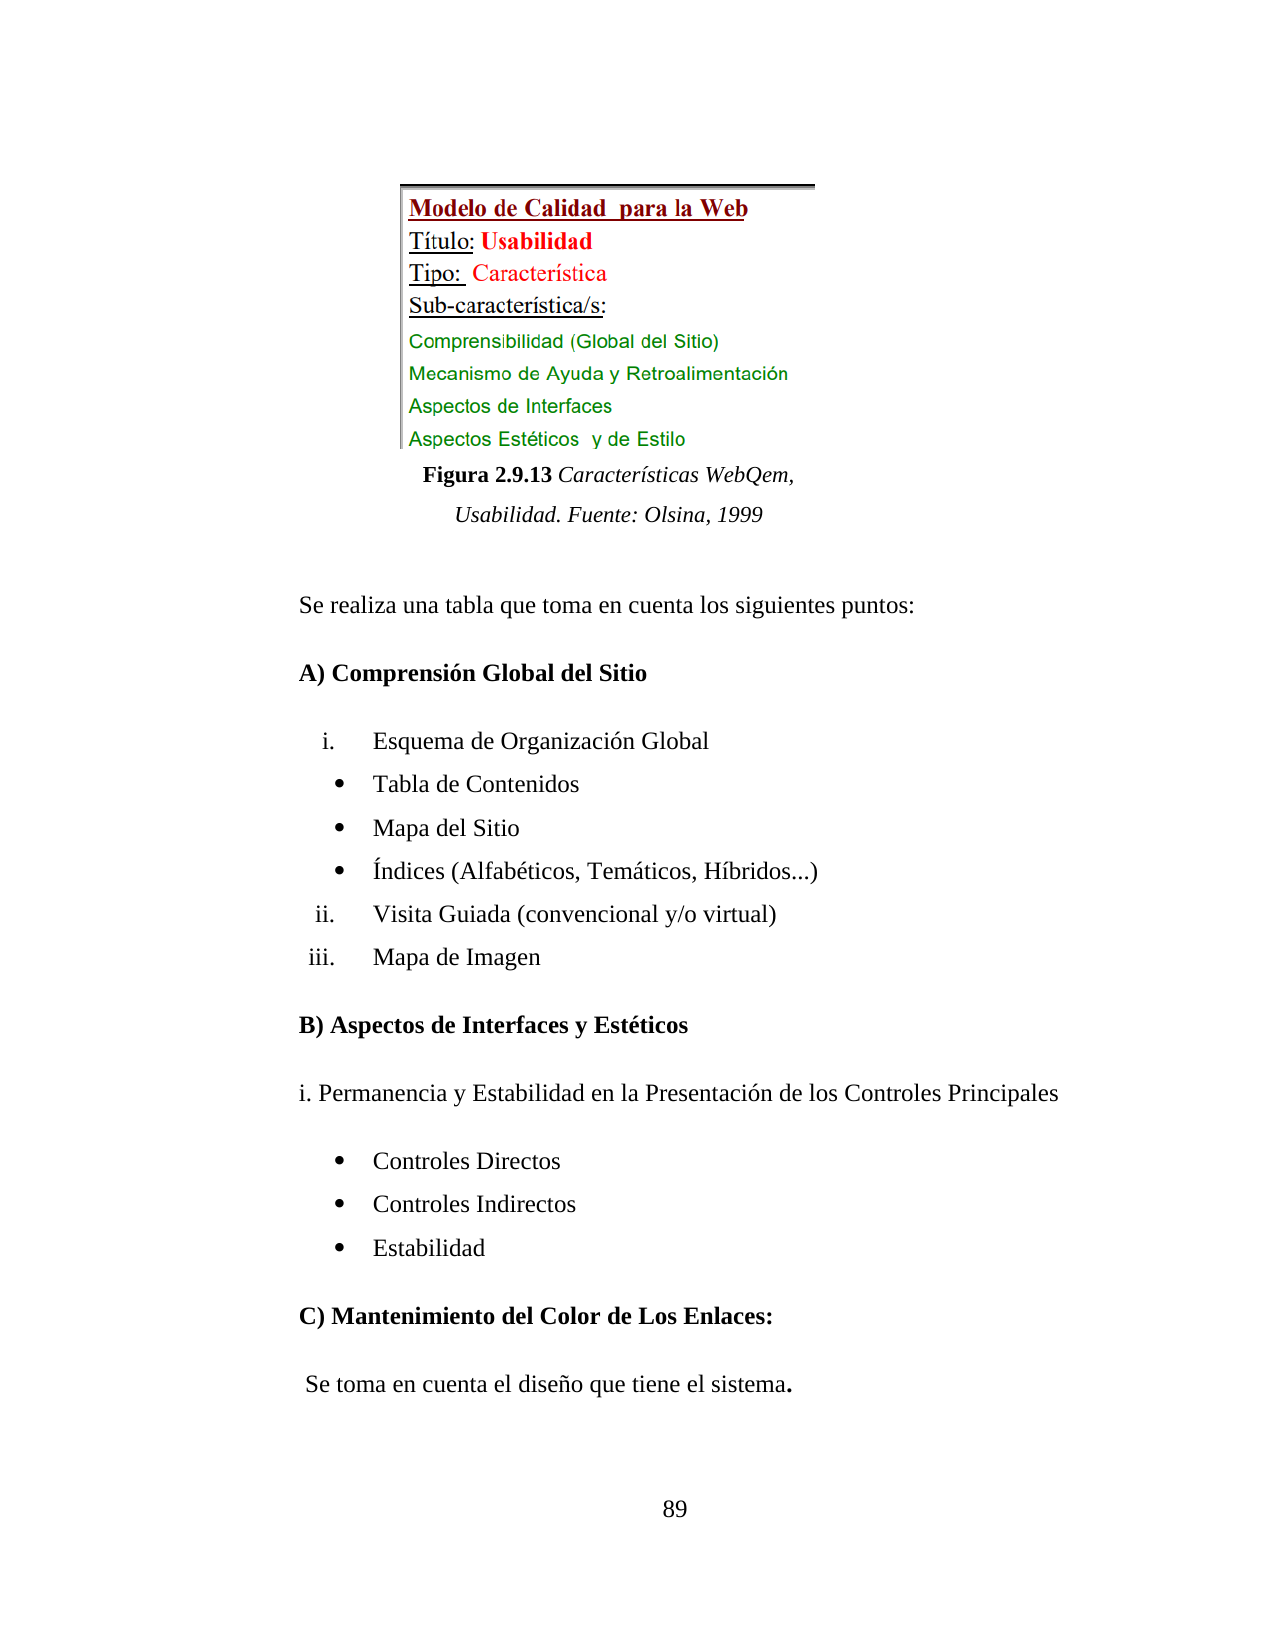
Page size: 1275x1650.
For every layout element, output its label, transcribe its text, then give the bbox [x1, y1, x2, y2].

list Visita Guiada (convencional y/o virtual) [335, 899, 1125, 928]
list Esquema de Organización Global [335, 726, 1125, 755]
list Índices (Alfabéticos, Temáticos, Híbridos...) [335, 856, 1125, 884]
text A) Comprensión Global del Sitio [224, 658, 1125, 687]
text Se toma en cuenta el diseño que tiene el sistema. [224, 1369, 1125, 1398]
list Controles Indirectos [335, 1189, 1125, 1218]
list Controles Directos [335, 1146, 1125, 1175]
list Mapa del Sitio [335, 813, 1125, 841]
list Tabla de Contenidos [335, 769, 1125, 798]
list Estabilidad [335, 1233, 1125, 1261]
text C) Mantenimiento del Color de Los Enlaces: [224, 1301, 1125, 1329]
text Se realiza una tabla que toma en cuenta los siguientes puntos: [224, 590, 1125, 619]
picture [399, 182, 814, 448]
text i. Permanencia y Estabilidad en la Presentación de los Controles Principales [224, 1078, 1125, 1107]
text B) Aspectos de Interfaces y Estéticos [224, 1010, 1125, 1039]
list Mapa de Imagen [335, 942, 1125, 971]
